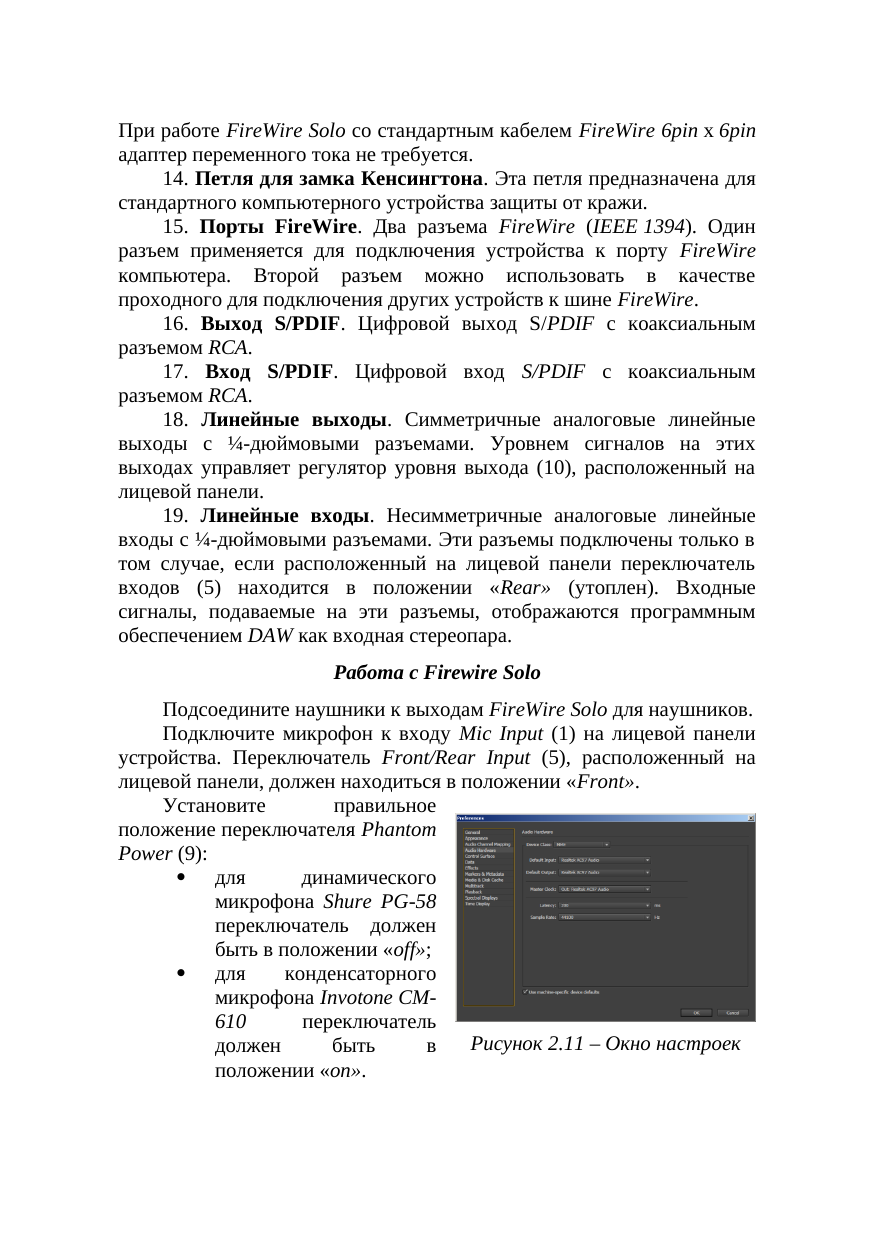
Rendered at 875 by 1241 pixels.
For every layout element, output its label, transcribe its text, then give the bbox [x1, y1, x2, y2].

text 17. Вход S/PDIF. Цифровой вход S/PDIF с коаксиальным разъемом RCA. [118, 359, 756, 407]
text 19. Линейные входы. Несимметричные аналоговые линейные входы с ¼-дюймовыми разъемами. Эти разъемы подключены только в том случае, если расположенный на лицевой панели переключатель входов (5) находится в положении «Rear» (утоплен). Входные сигналы, подаваемые на эти разъемы, отображаются программным обеспечением DAW как входная стереопара. [118, 503, 756, 647]
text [118, 118, 756, 166]
picture [455, 813, 756, 1022]
text 15. Порты FireWire. Два разъема FireWire (IEEE 1394). Один разъем применяется для подключения устройства к порту FireWire компьютера. Второй разъем можно использовать в качестве проходного для подключения других устройств к шине FireWire. [118, 214, 756, 311]
subtitle Работа с Firewire Solo [118, 660, 756, 684]
text для динамического микрофона Shure PG-58 переключатель должен быть в положении «off»; [177, 865, 455, 961]
text 18. Линейные выходы. Симметричные аналоговые линейные выходы с ¼-дюймовыми разъемами. Уровнем сигналов на этих выходах управляет регулятор уровня выхода (10), расположенный на лицевой панели. [118, 407, 756, 503]
text 14. Петля для замка Кенсингтона. Эта петля предназначена для стандартного компьютерного устройства защиты от кражи. [118, 166, 756, 214]
text Подсоедините наушники к выходам FireWire Solo для наушников. [118, 697, 756, 721]
text для конденсаторного микрофона Invotone CM-610 переключатель должен быть в положении «on». [177, 961, 756, 1082]
text 16. Выход S/PDIF. Цифровой выход S/PDIF с коаксиальным разъемом RCA. [118, 311, 756, 359]
text Установите правильное положение переключателя Phantom Power (9): [118, 793, 756, 865]
text Подключите микрофон к входу Mic Input (1) на лицевой панели устройства. Переключатель Front/Rear Input (5), расположенный на лицевой панели, должен находиться в положении «Front». [118, 721, 756, 793]
